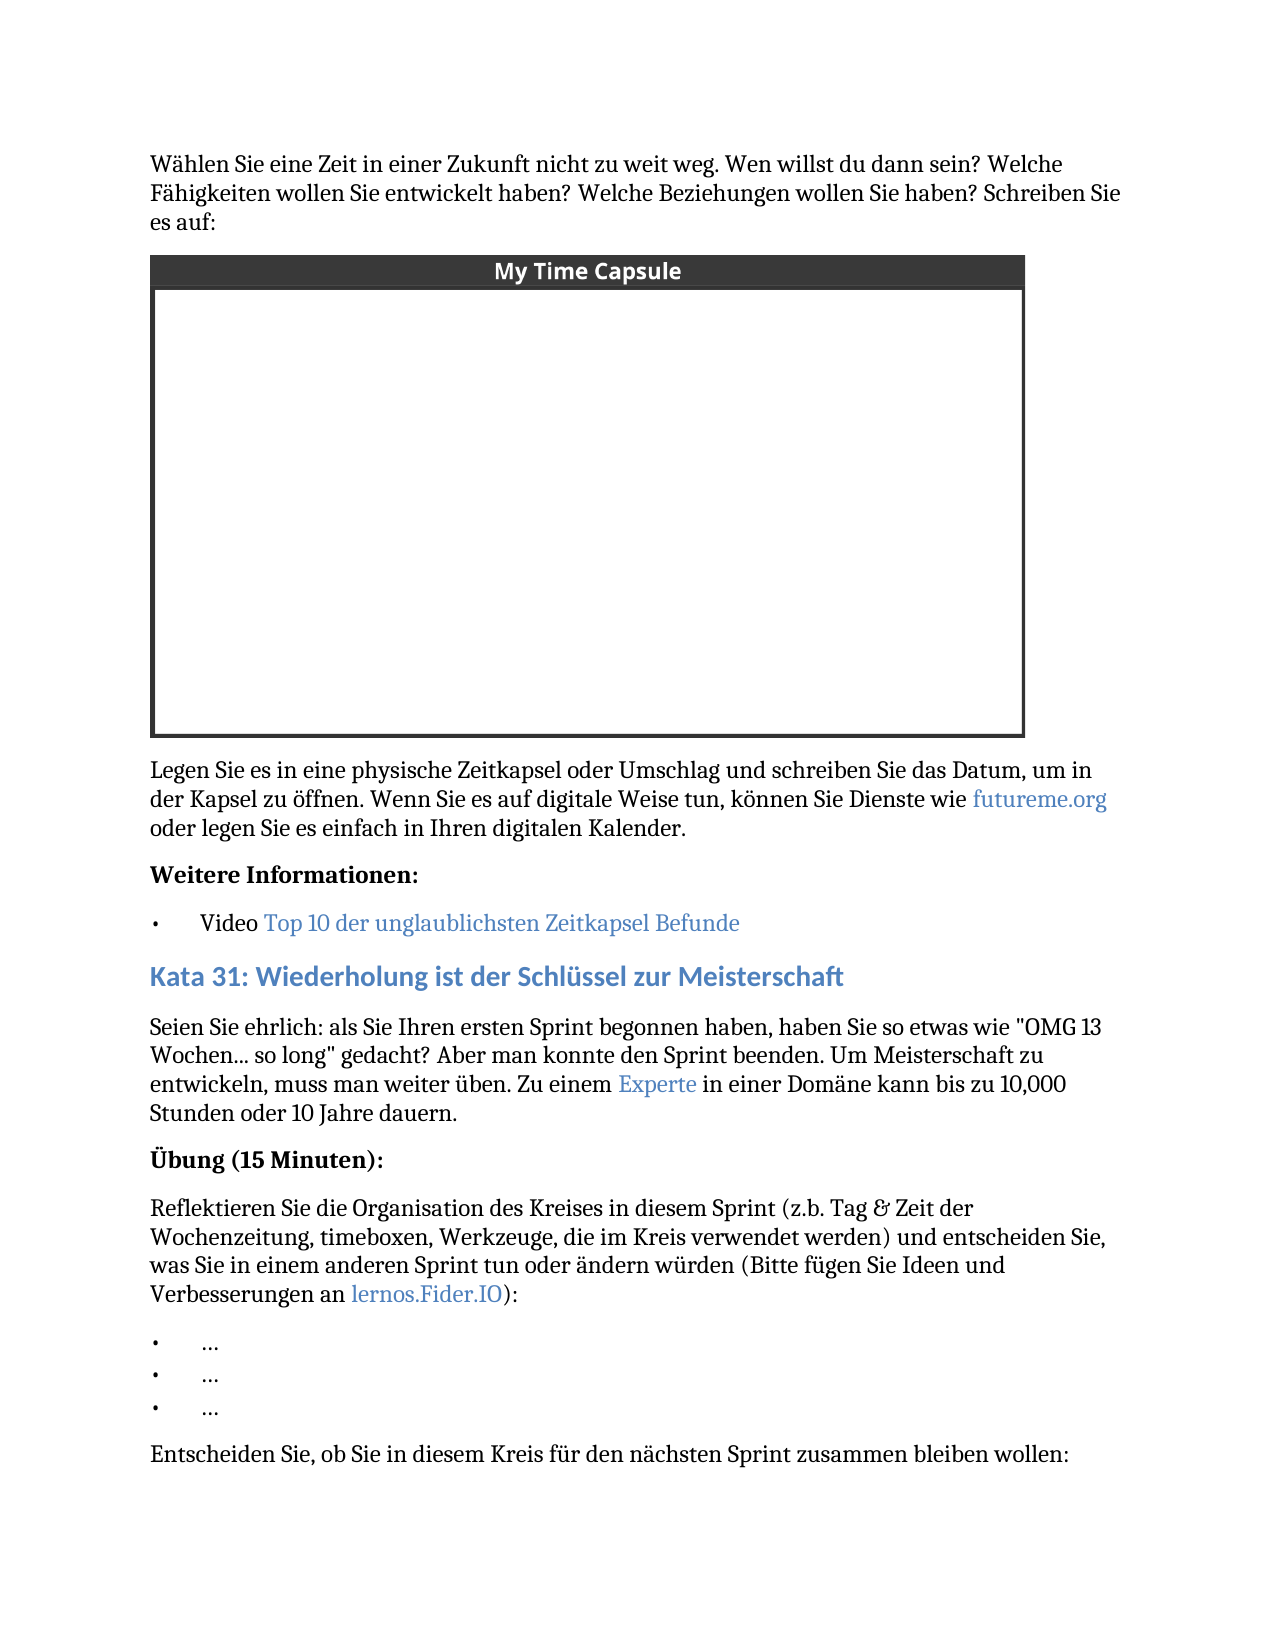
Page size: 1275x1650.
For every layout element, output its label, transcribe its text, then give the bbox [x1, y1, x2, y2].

text Übung (15 Minuten): [150, 1146, 1125, 1175]
text Seien Sie ehrlich: als Sie Ihren ersten Sprint begonnen haben, haben Sie so etwas wie "OMG 13 Wochen... so long" gedacht? Aber man konnte den Sprint beenden. Um Meisterschaft zu entwickeln, muss man weiter üben. Zu einem Experte in einer Domäne kann bis zu 10,000 Stunden oder 10 Jahre dauern. [150, 1013, 1125, 1128]
text Entscheiden Sie, ob Sie in diesem Kreis für den nächsten Sprint zusammen bleiben wollen: [150, 1440, 1125, 1469]
subtitle Kata 31: Wiederholung ist der Schlüssel zur Meisterschaft [150, 958, 1125, 994]
text Weitere Informationen: [150, 861, 1125, 890]
text Reflektieren Sie die Organisation des Kreises in diesem Sprint (z.b. Tag & Zeit der Wochenzeitung, timeboxen, Werkzeuge, die im Kreis verwendet werden) und entscheiden Sie, was Sie in einem anderen Sprint tun oder ändern würden (Bitte fügen Sie Ideen und Verbesserungen an lernos.Fider.IO): [150, 1194, 1125, 1309]
list … [150, 1393, 1125, 1421]
picture [150, 255, 1025, 738]
text Wählen Sie eine Zeit in einer Zukunft nicht zu weit weg. Wen willst du dann sein? Welche Fähigkeiten wollen Sie entwickelt haben? Welche Beziehungen wollen Sie haben? Schreiben Sie es auf: [150, 150, 1125, 236]
list … [150, 1360, 1125, 1389]
list Video Top 10 der unglaublichsten Zeitkapsel Befunde [150, 909, 1125, 937]
text Legen Sie es in eine physische Zeitkapsel oder Umschlag und schreiben Sie das Datum, um in der Kapsel zu öffnen. Wenn Sie es auf digitale Weise tun, können Sie Dienste wie futureme.org oder legen Sie es einfach in Ihren digitalen Kalender. [150, 756, 1125, 842]
list … [150, 1328, 1125, 1356]
